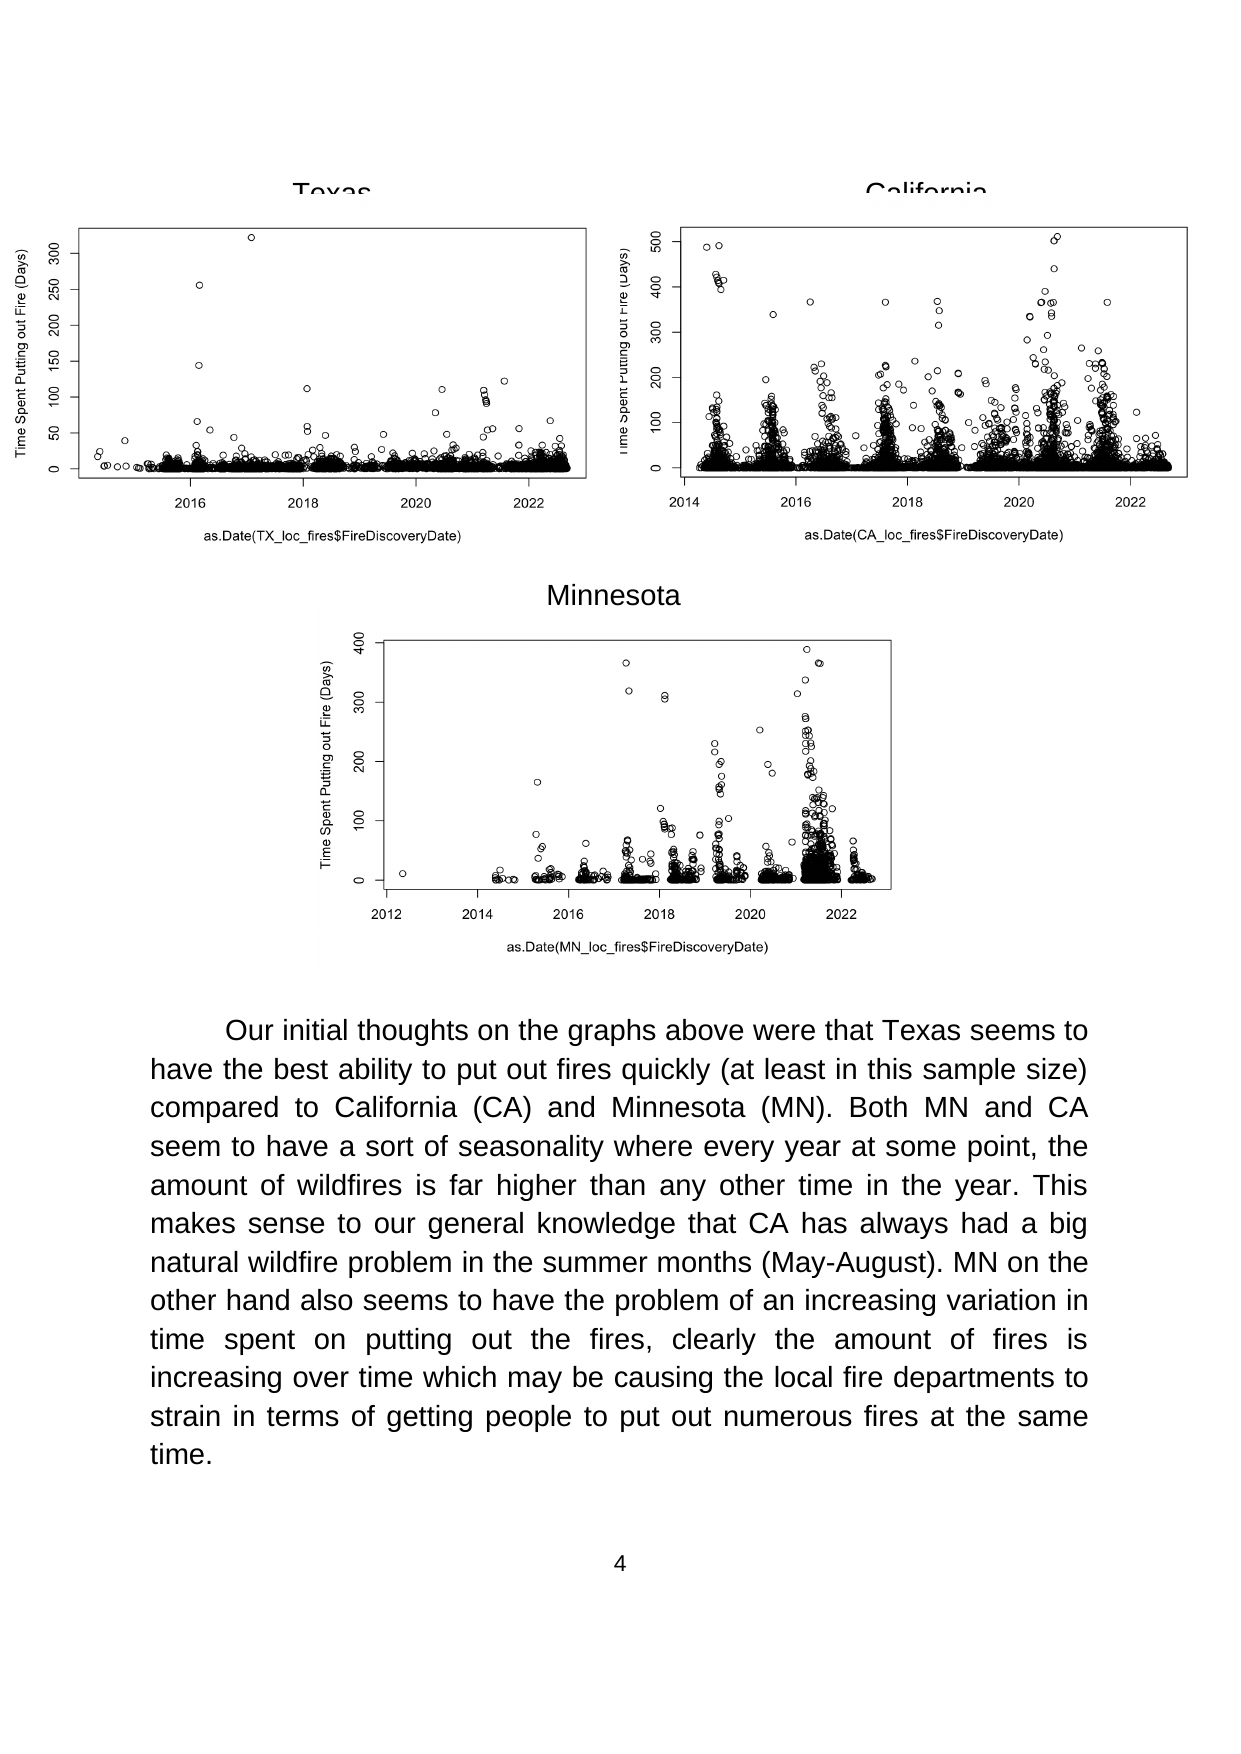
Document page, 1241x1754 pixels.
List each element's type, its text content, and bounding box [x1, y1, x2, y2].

text Our initial thoughts on the graphs above were that Texas seems to have the best ability to put out fires quickly (at least in this sample size) compared to California (CA) and Minnesota (MN). Both MN and CA seem to have a sort of seasonality where every year at some point, the amount of wildfires is far higher than any other time in the year. This makes sense to our general knowledge that CA has always had a big natural wildfire problem in the summer months (May-August). MN on the other hand also seems to have the problem of an increasing variation in time spent on putting out the fires, clearly the amount of fires is increasing over time which may be causing the local fire departments to strain in terms of getting people to put out numerous fires at the same time. [150, 1013, 1090, 1471]
picture [315, 606, 926, 972]
picture [11, 193, 1222, 561]
